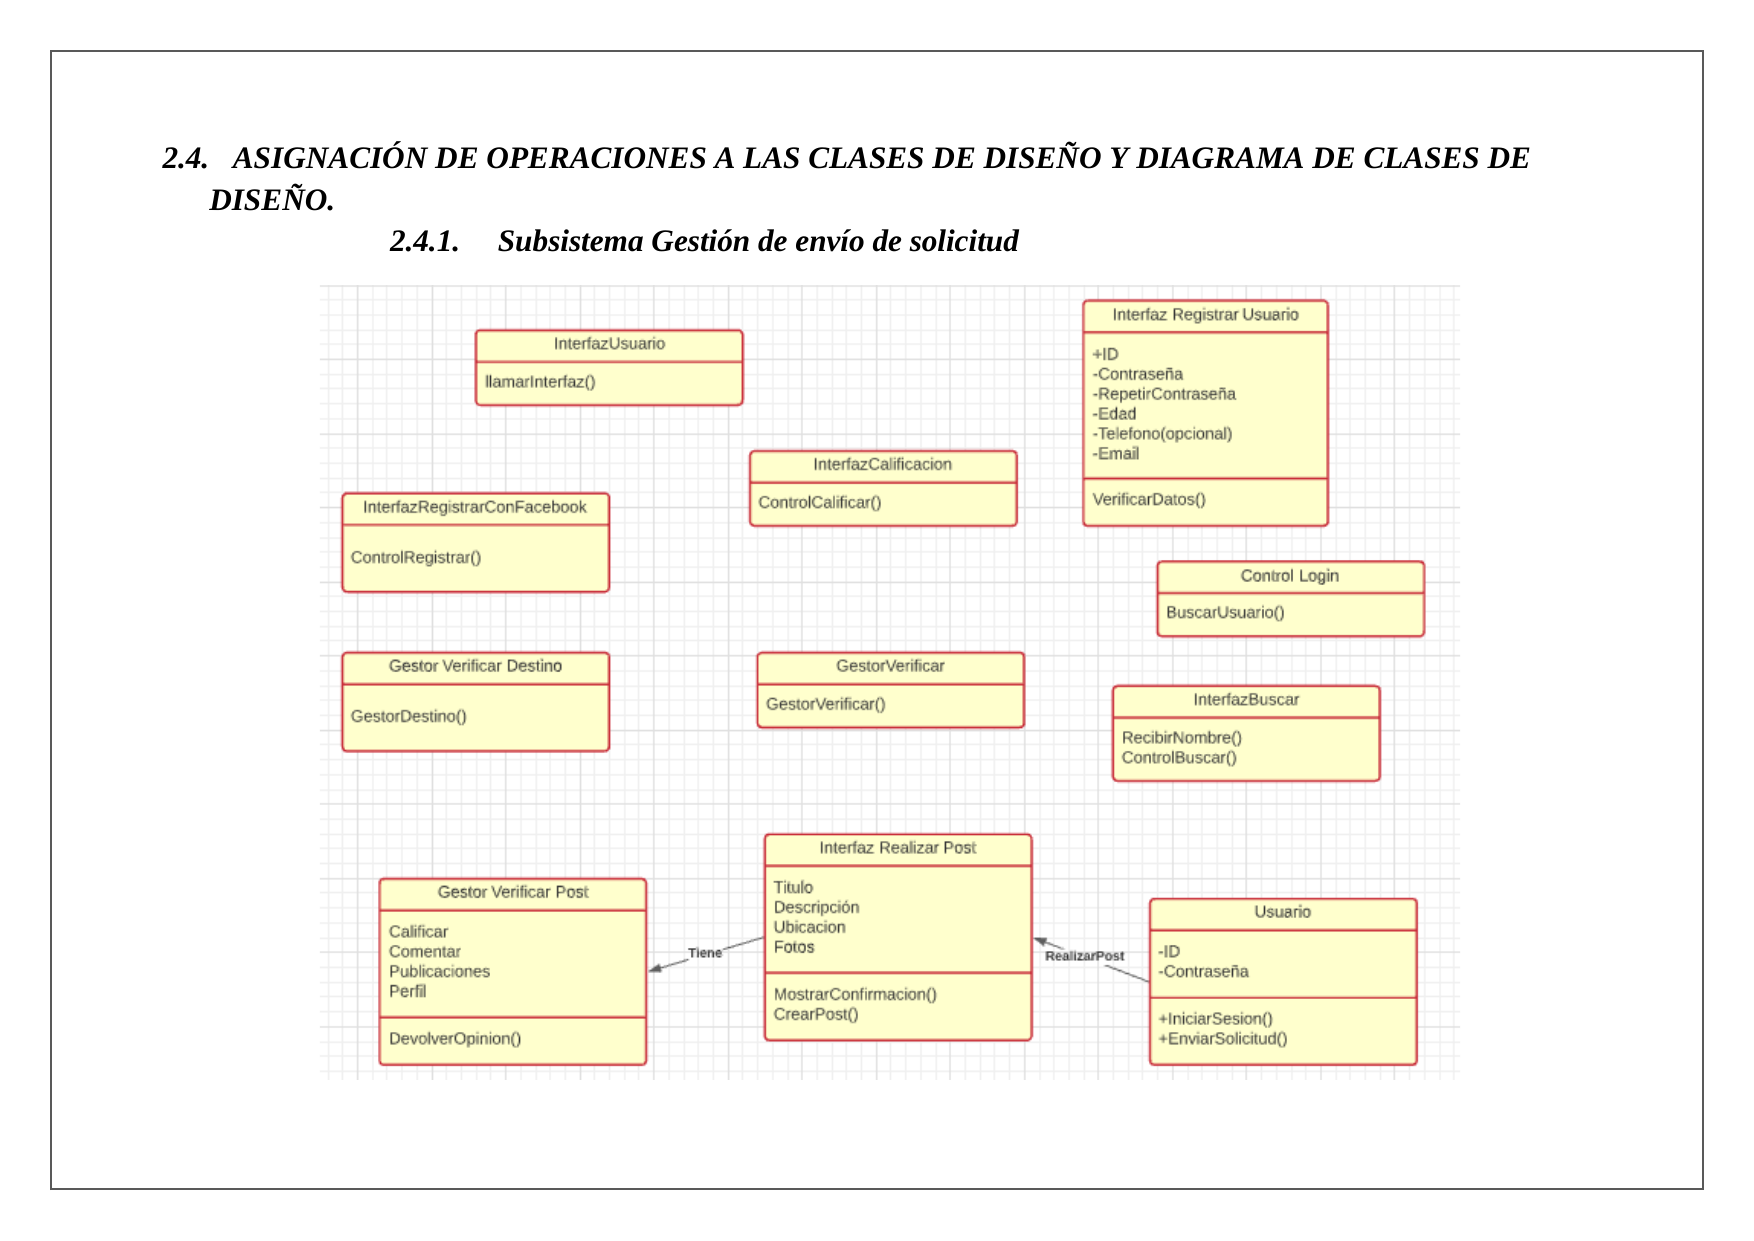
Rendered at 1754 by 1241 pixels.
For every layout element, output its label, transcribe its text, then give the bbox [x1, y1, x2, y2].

picture [319, 285, 1462, 1080]
list Subsistema Gestión de envío de solicitud [460, 222, 1604, 258]
subtitle ASIGNACIÓN DE OPERACIONES A LAS CLASES DE DISEÑO Y DIAGRAMA DE CLASES DE DISEÑO. [209, 139, 1587, 217]
